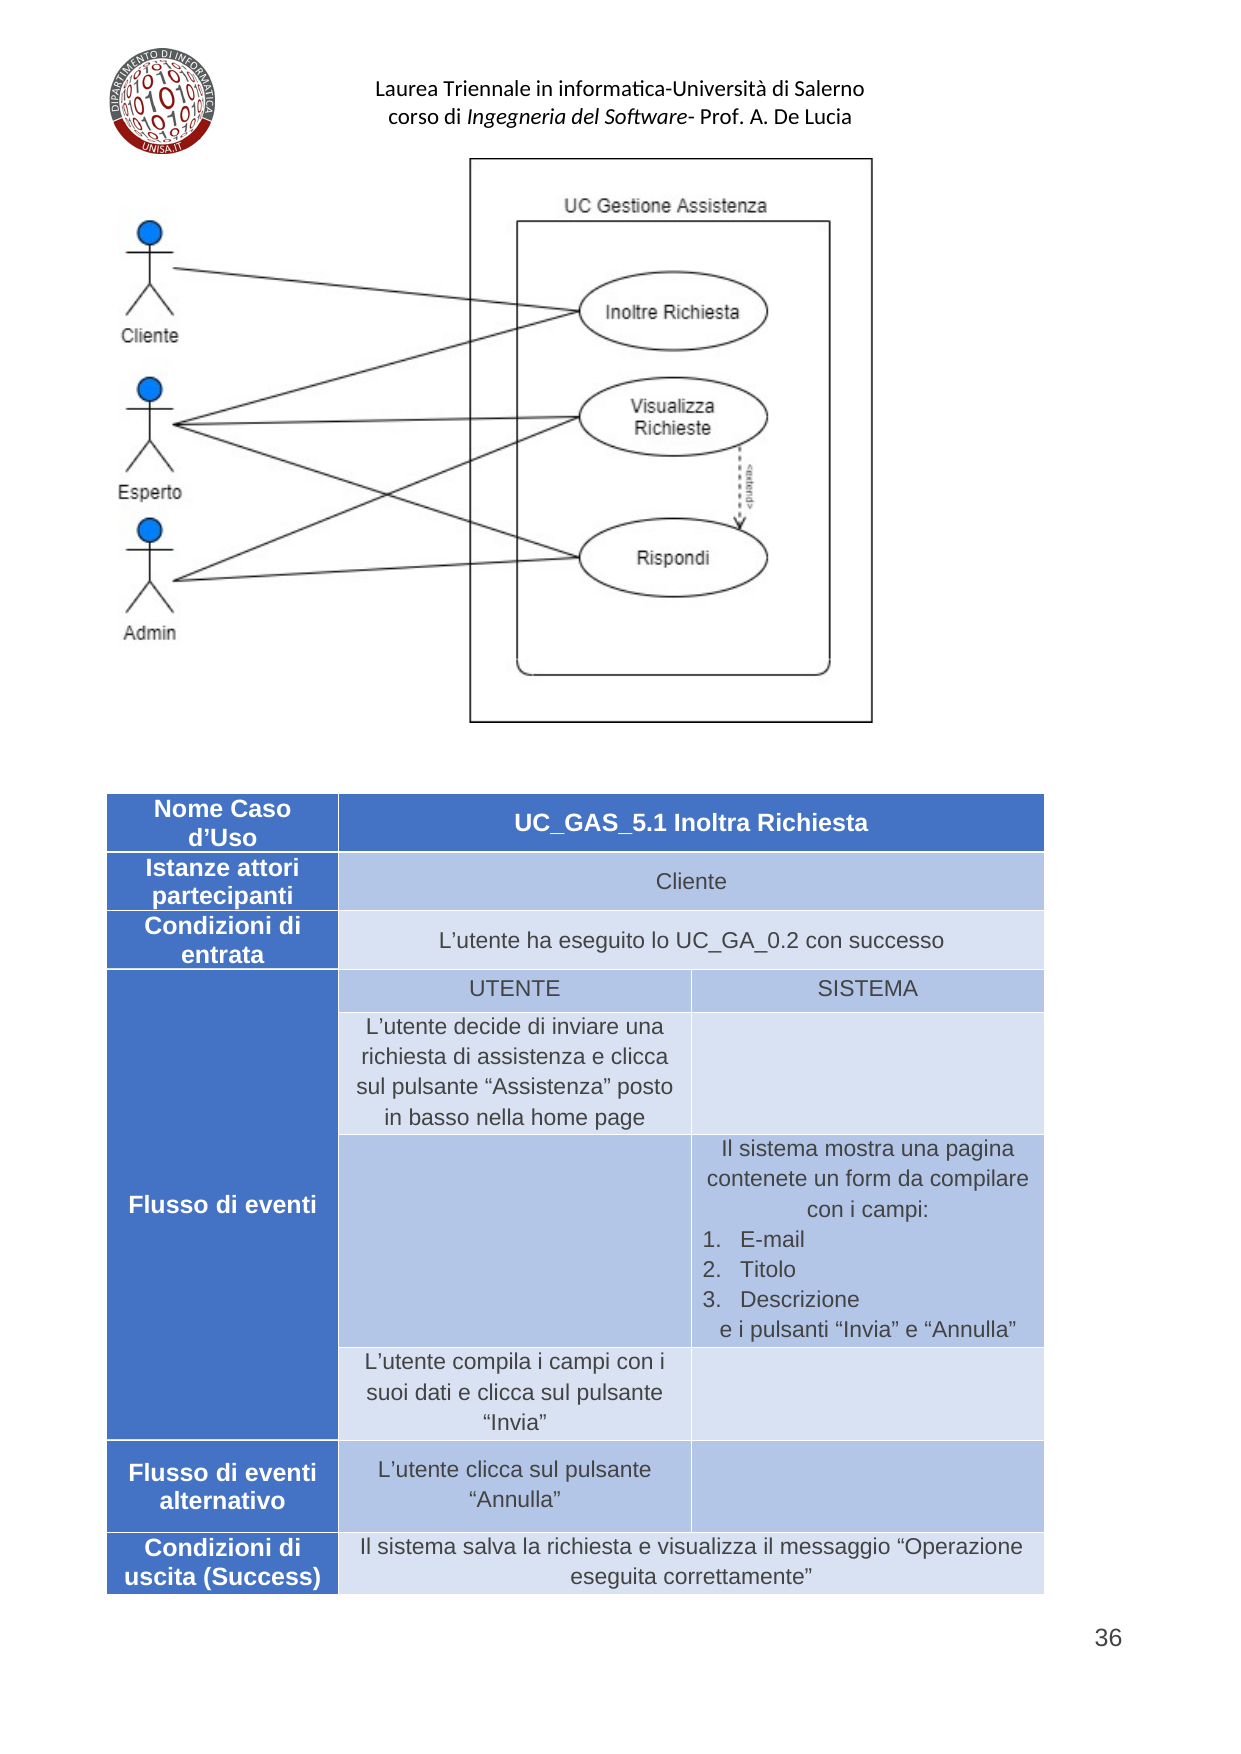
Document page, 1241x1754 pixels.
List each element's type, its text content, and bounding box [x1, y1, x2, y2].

table_cell [339, 1135, 691, 1347]
table_cell Condizioni di entrata [107, 911, 338, 968]
table_cell Il sistema salva la richiesta e visualizza il messaggio “Operazione eseguita correttamente” [339, 1533, 1044, 1594]
table_cell Il sistema mostra una pagina contenete un form da compilare con i campi: E-mail Titolo Descrizione e i pulsanti “Invia” e “Annulla” [692, 1135, 1044, 1347]
table_cell L’utente ha eseguito lo UC_GA_0.2 con successo [339, 911, 1044, 968]
table_cell [692, 1441, 1044, 1532]
table_cell Condizioni di uscita (Success) [107, 1533, 338, 1594]
table_cell UTENTE [339, 970, 691, 1012]
table_cell [692, 1013, 1044, 1134]
picture [118, 158, 873, 723]
table_cell L’utente decide di inviare una richiesta di assistenza e clicca sul pulsante “Assistenza” posto in basso nella home page [339, 1013, 691, 1134]
table_cell Cliente [339, 853, 1044, 910]
table_cell Flusso di eventi alternativo [107, 1441, 338, 1532]
table_cell [692, 1348, 1044, 1439]
table_cell Flusso di eventi [107, 970, 338, 1439]
table_cell SISTEMA [692, 970, 1044, 1012]
table_header UC_GAS_5.1 Inoltra Richiesta [339, 794, 1044, 851]
table_header Nome Caso d’Uso [107, 794, 338, 851]
picture [109, 48, 215, 154]
table_cell Istanze attori partecipanti [107, 853, 338, 910]
table_cell L’utente clicca sul pulsante “Annulla” [339, 1441, 691, 1532]
table_cell L’utente compila i campi con i suoi dati e clicca sul pulsante “Invia” [339, 1348, 691, 1439]
